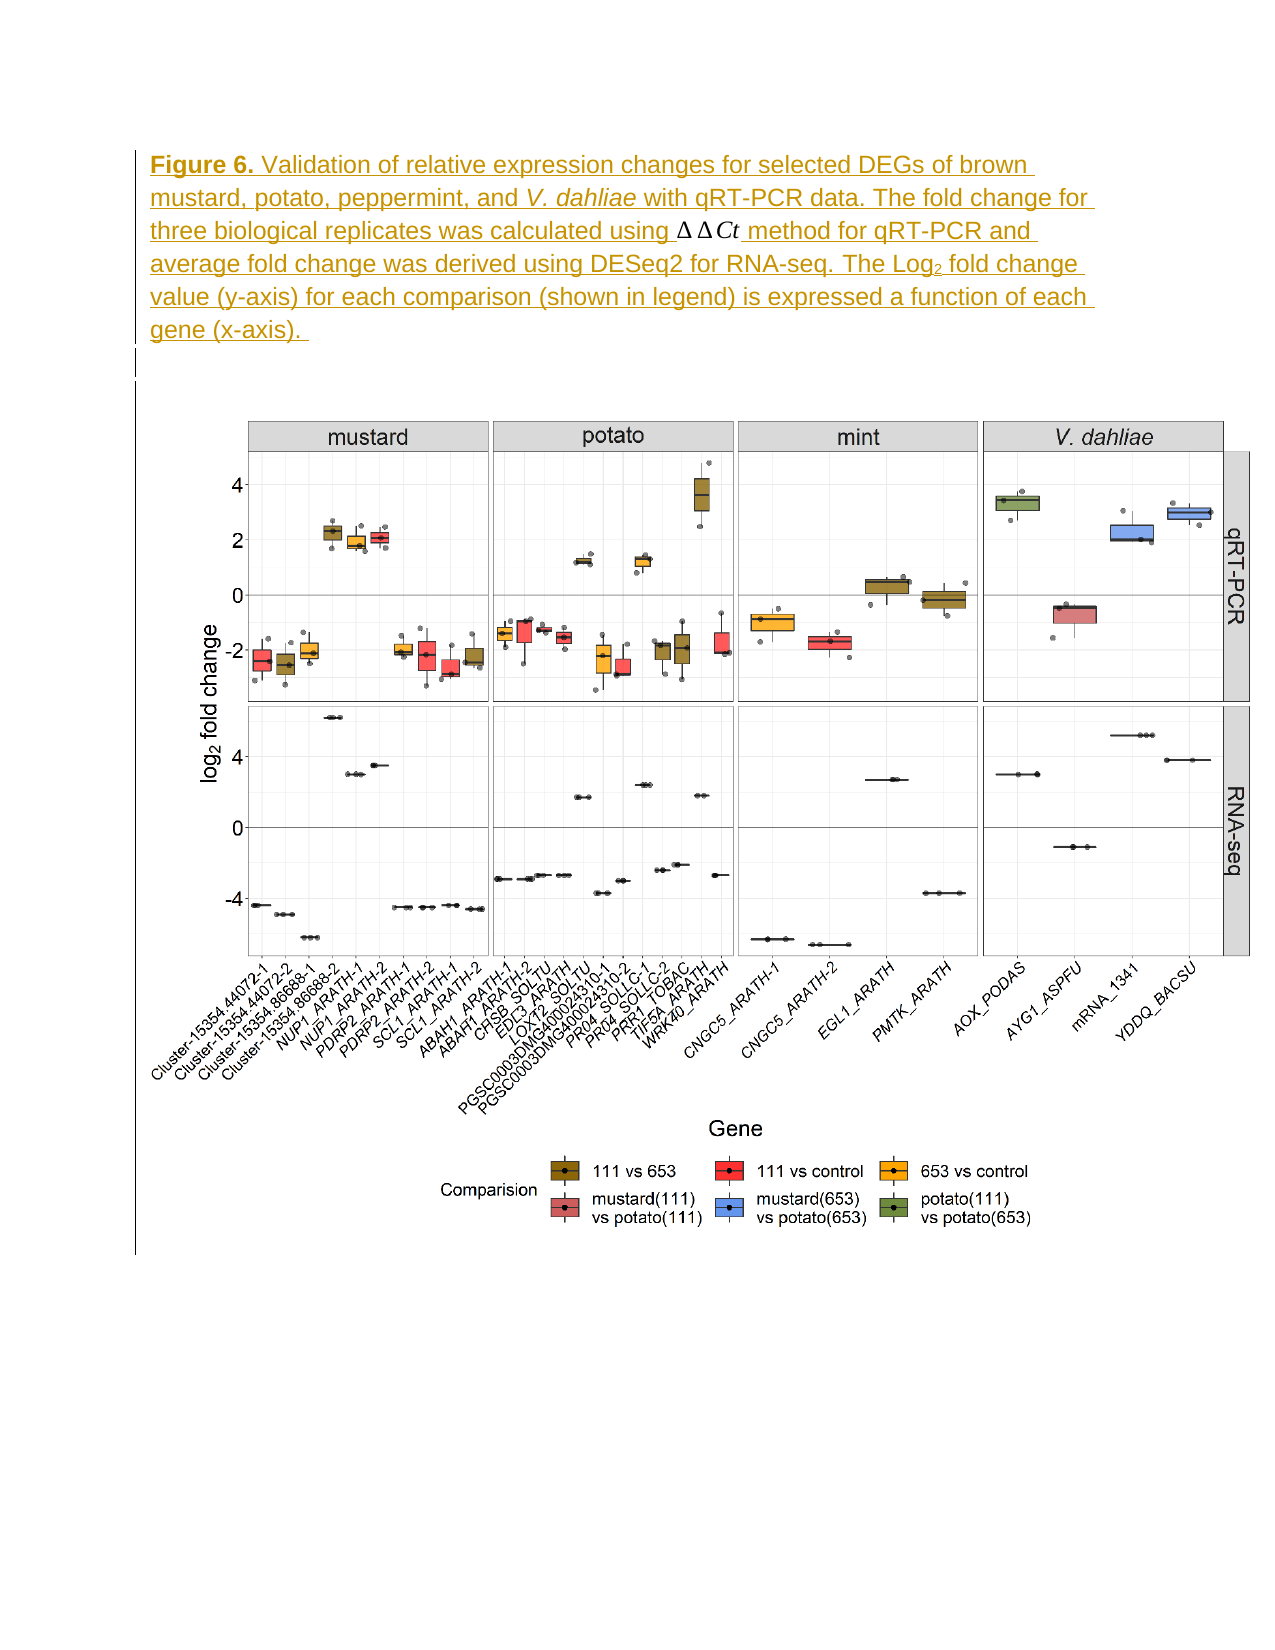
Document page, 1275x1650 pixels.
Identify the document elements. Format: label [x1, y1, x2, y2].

picture [150, 381, 1273, 1255]
